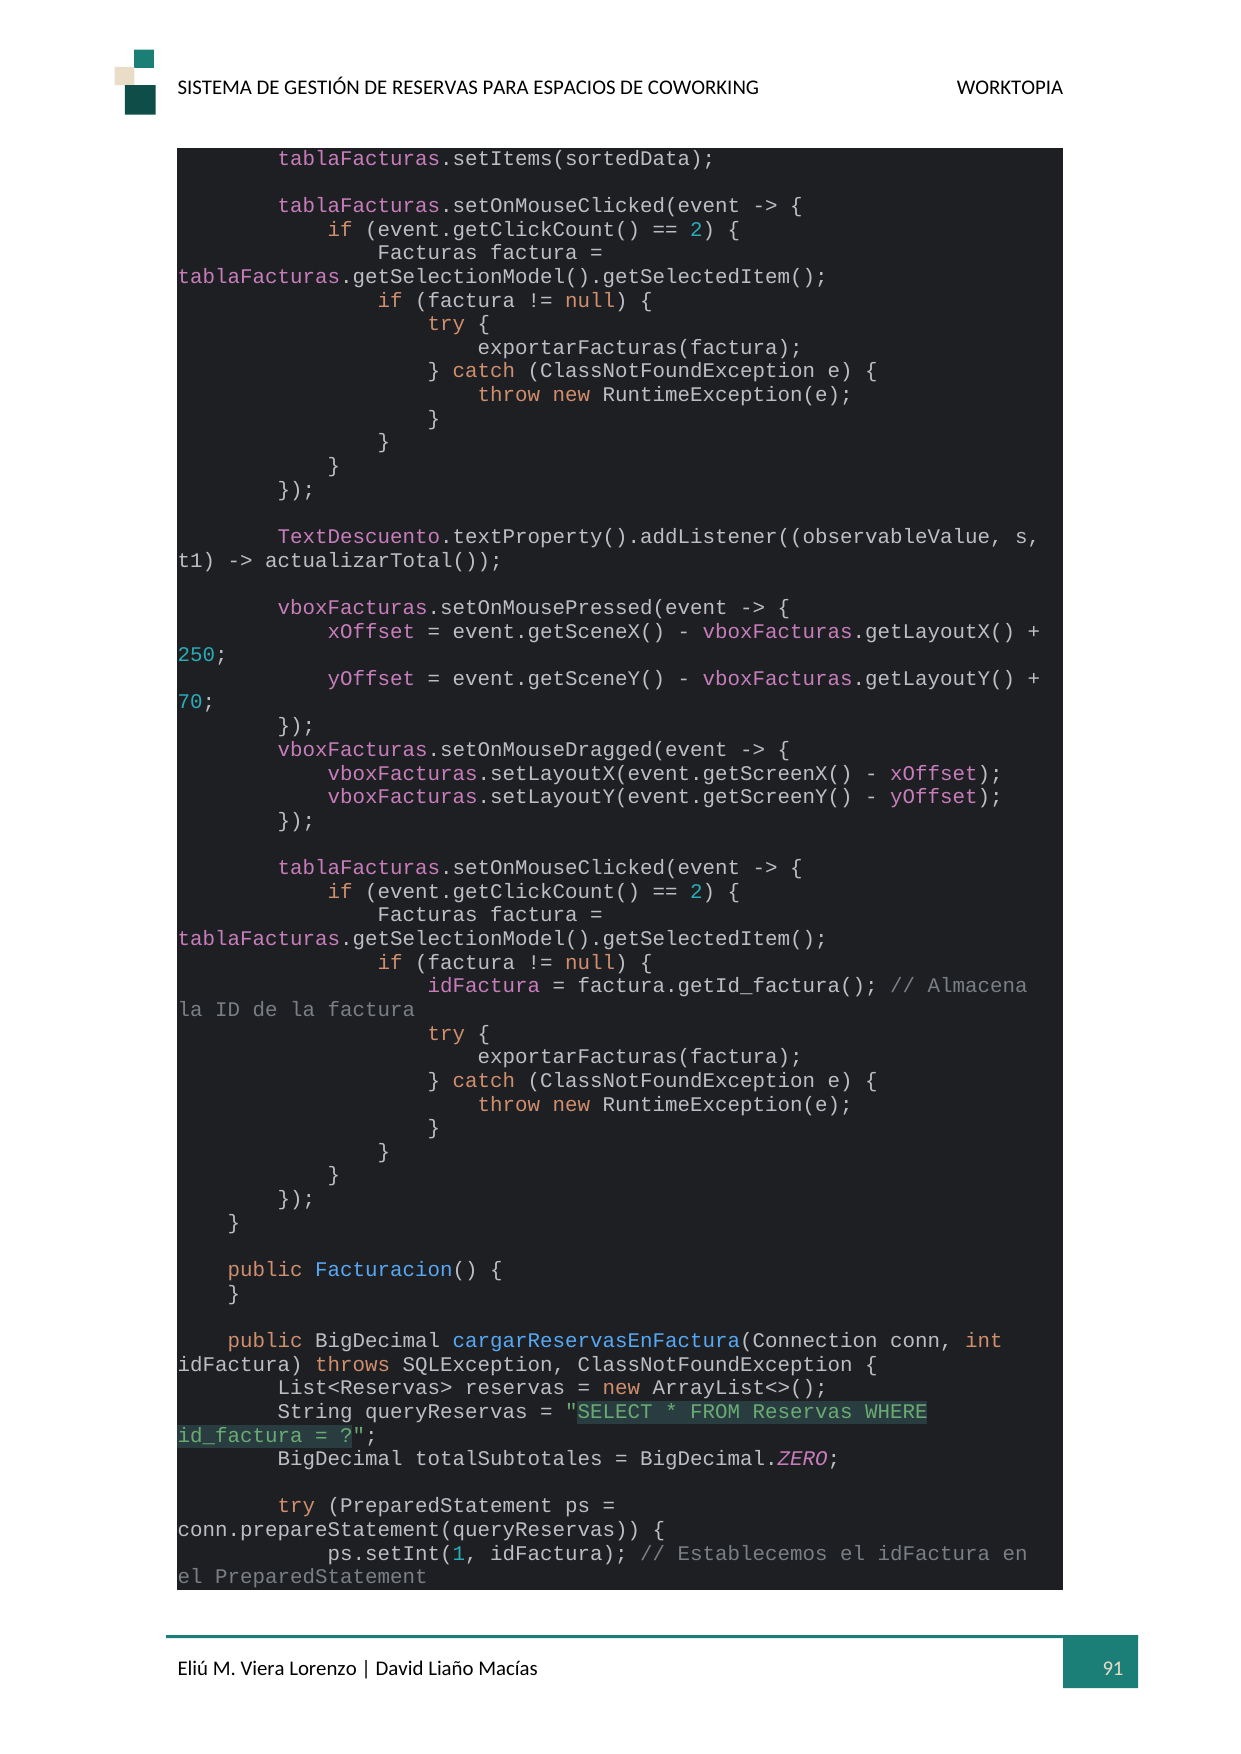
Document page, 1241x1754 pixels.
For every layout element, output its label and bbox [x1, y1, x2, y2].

text [177, 148, 1063, 1590]
